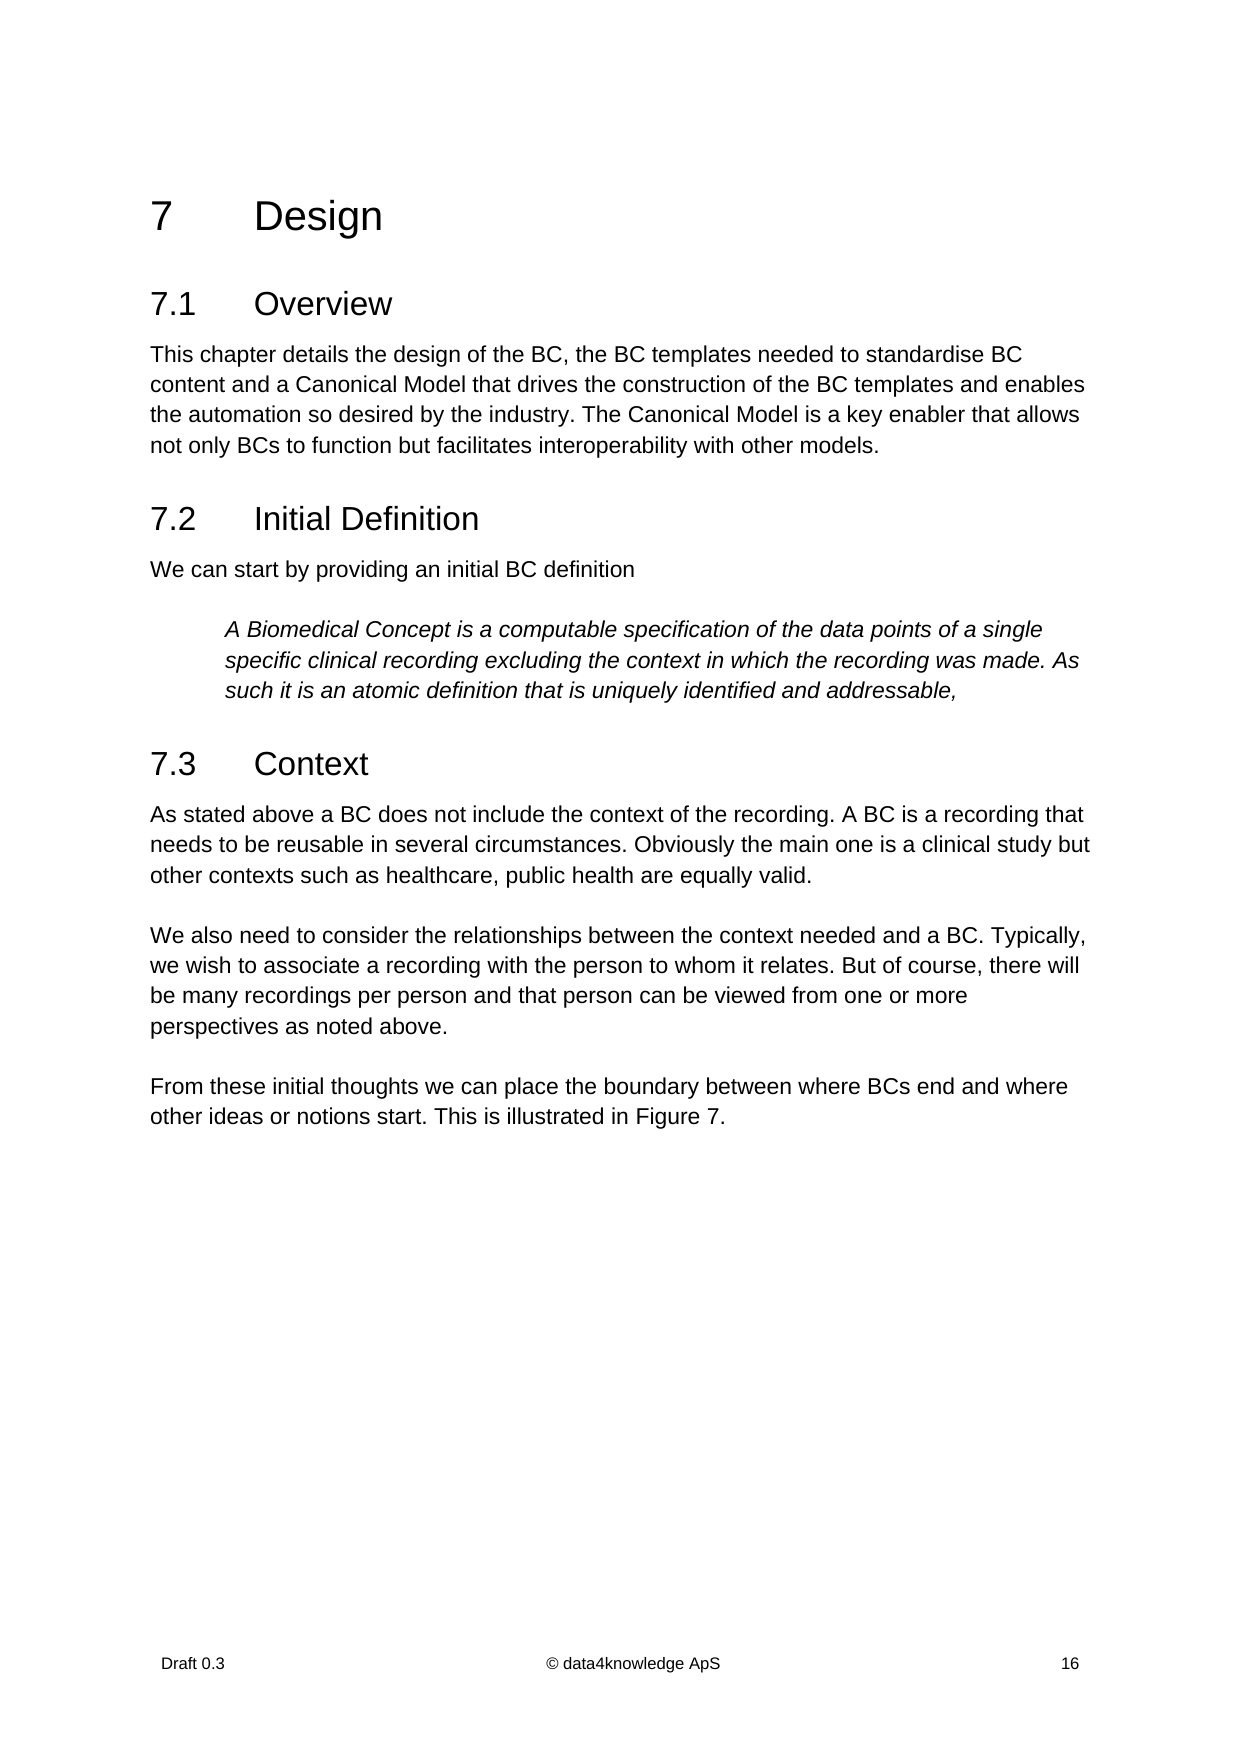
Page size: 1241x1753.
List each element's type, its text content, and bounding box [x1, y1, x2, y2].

subtitle Context [150, 744, 1090, 783]
text From these initial thoughts we can place the boundary between where BCs end and where other ideas or notions start. This is illustrated in Figure 7. [150, 1073, 1090, 1129]
text We can start by providing an initial BC definition [150, 556, 1090, 582]
subtitle Initial Definition [150, 499, 1090, 538]
text A Biomedical Concept is a computable specification of the data points of a single specific clinical recording excluding the context in which the recording was made. As such it is an atomic definition that is uniquely identified and addressable, [225, 616, 1090, 703]
text As stated above a BC does not include the context of the recording. A BC is a recording that needs to be reusable in several circumstances. Obviously the main one is a clinical study but other contexts such as healthcare, public health are equally valid. [150, 801, 1090, 888]
subtitle Design [150, 192, 1090, 239]
text This chapter details the design of the BC, the BC templates needed to standardise BC content and a Canonical Model that drives the construction of the BC templates and enables the automation so desired by the industry. The Canonical Model is a key enabler that allows not only BCs to function but facilitates interoperability with other models. [150, 341, 1090, 458]
text We also need to consider the relationships between the context needed and a BC. Typically, we wish to associate a recording with the person to whom it relates. But of course, there will be many recordings per person and that person can be viewed from one or more perspectives as noted above. [150, 922, 1090, 1039]
subtitle Overview [150, 284, 1090, 323]
